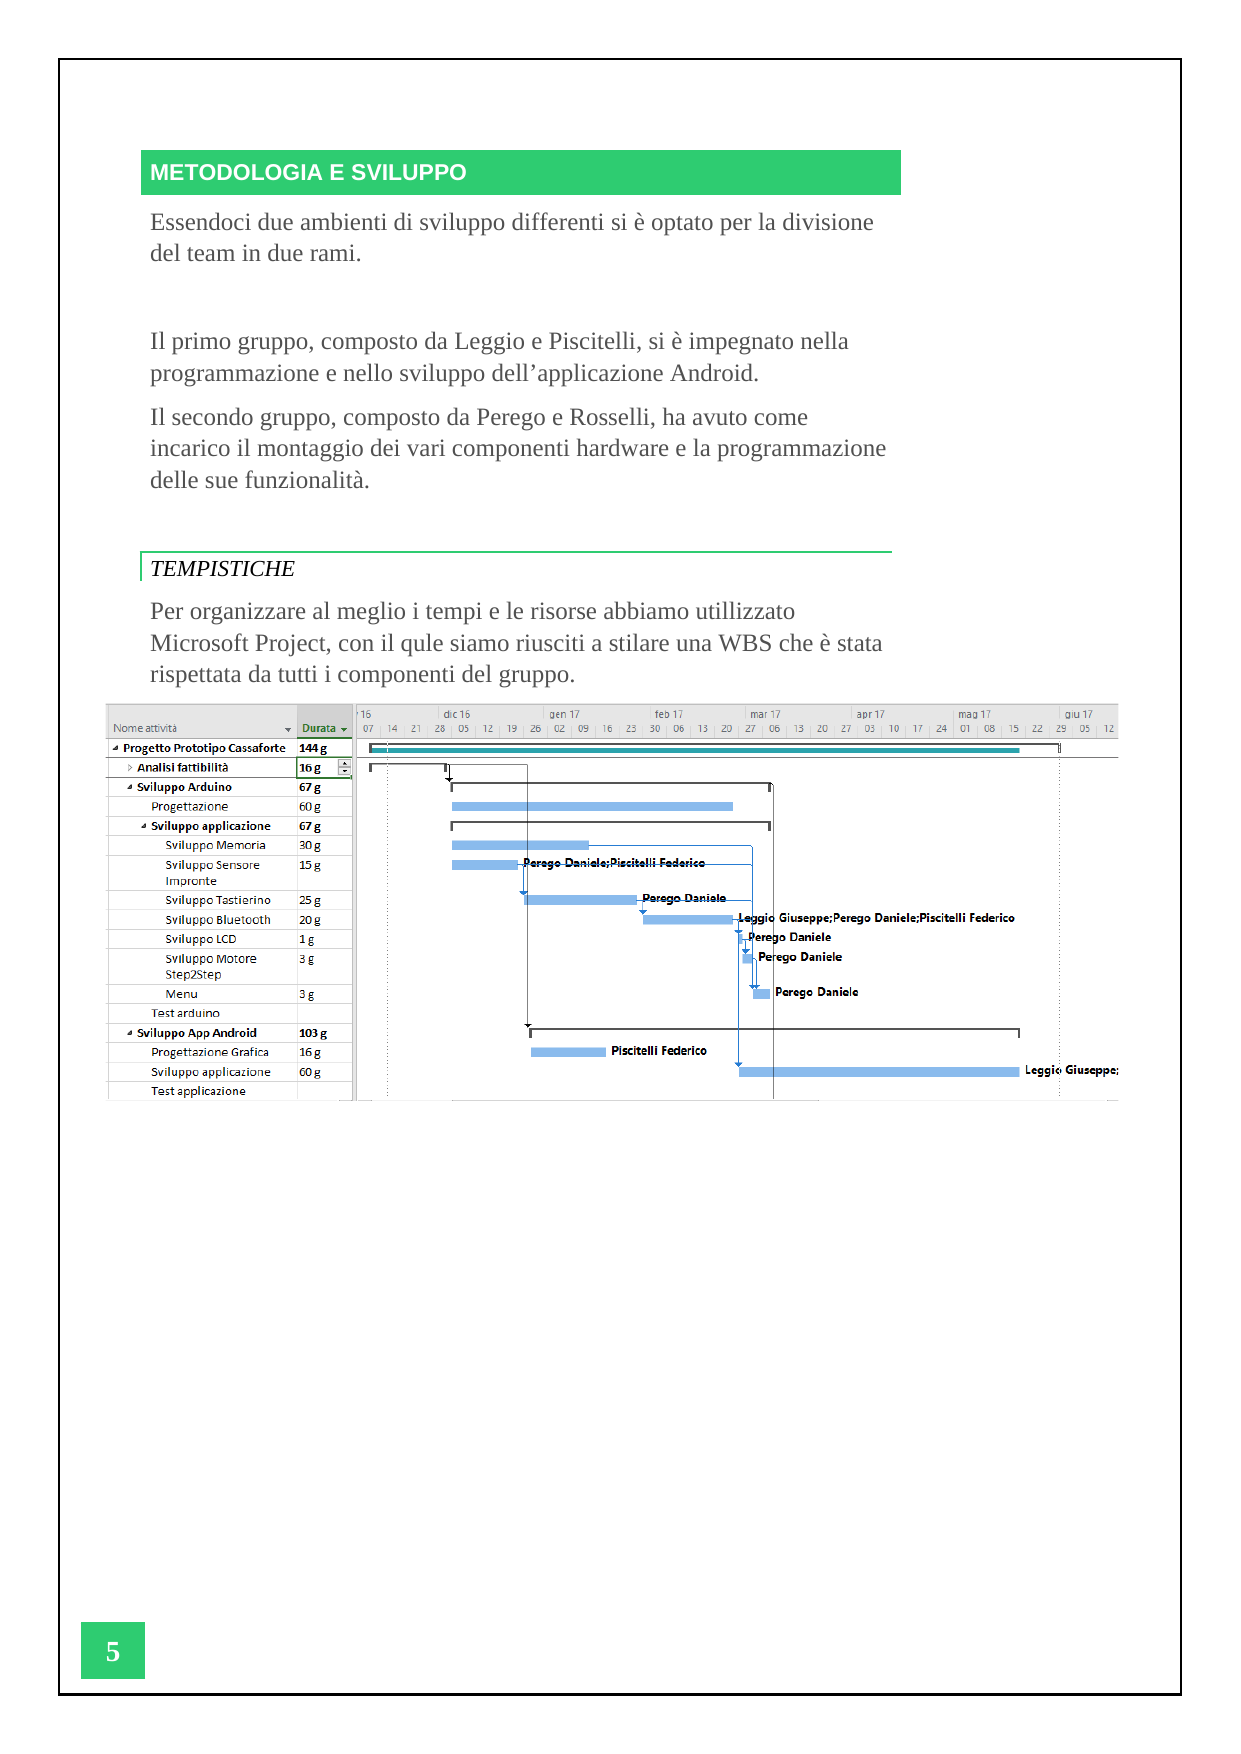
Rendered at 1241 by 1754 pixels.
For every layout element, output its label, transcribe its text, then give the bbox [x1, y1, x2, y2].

list Per organizzare al meglio i tempi e le risorse abbiamo utillizzato Microsoft Project, con il qule siamo riusciti a stilare una WBS che è stata rispettata da tutti i componenti del gruppo. [150, 596, 892, 688]
picture [105, 703, 1119, 1101]
list Essendoci due ambienti di sviluppo differenti si è optato per la divisione del team in due rami. [150, 207, 892, 267]
text TEMPISTICHE [142, 553, 892, 581]
list Il secondo gruppo, composto da Perego e Rosselli, ha avuto come incarico il montaggio dei vari componenti hardware e la programmazione delle sue funzionalità. [150, 402, 892, 494]
list Il primo gruppo, composto da Leggio e Piscitelli, si è impegnato nella programmazione e nello sviluppo dell’applicazione Android. [150, 326, 892, 387]
subtitle Metodologia e sviluppo [142, 151, 900, 194]
